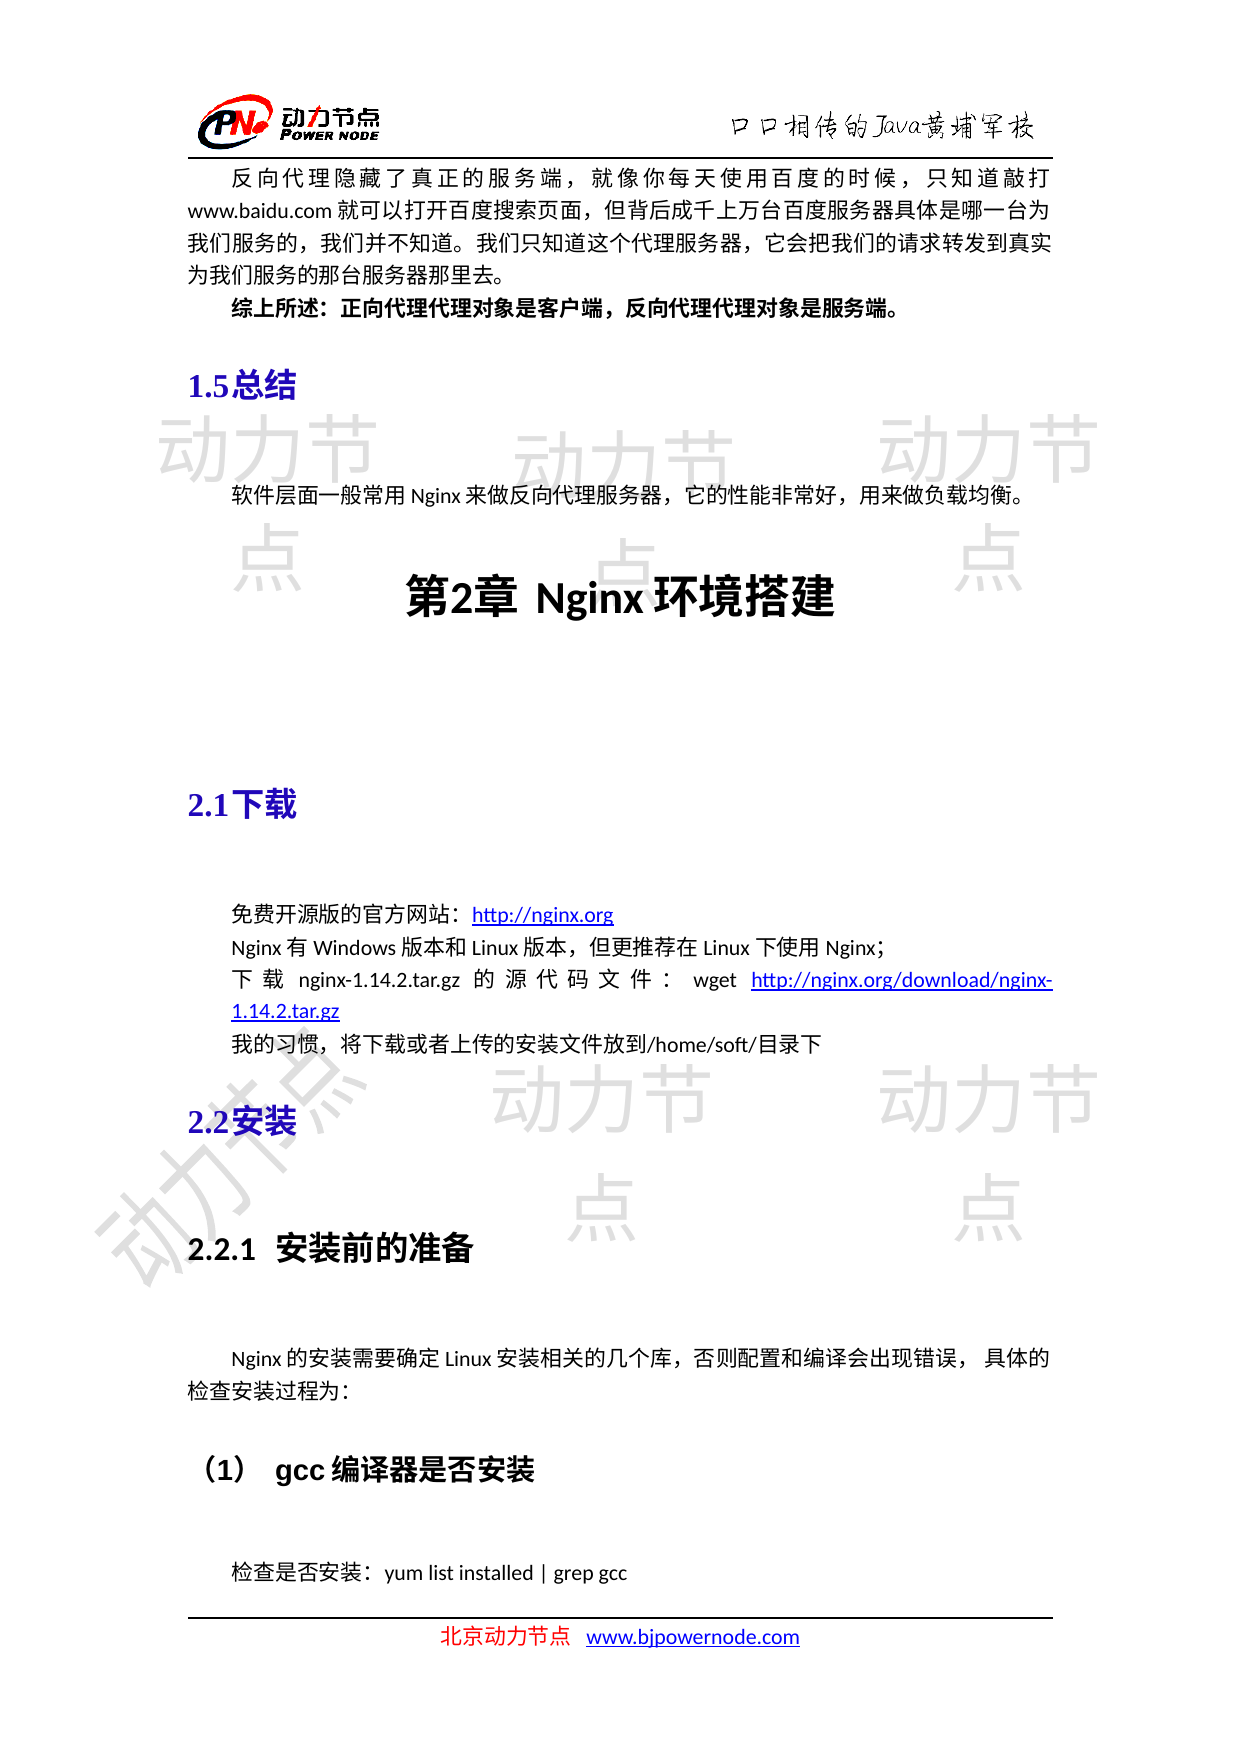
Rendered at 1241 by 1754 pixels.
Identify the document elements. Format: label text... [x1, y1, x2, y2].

subtitle Nginx环境搭建 [187, 545, 1053, 643]
subtitle 下载 [187, 770, 1053, 835]
subtitle 总结 [187, 350, 1053, 415]
text 免费开源版的官方网站：http://nginx.org [231, 897, 1053, 929]
text Nginx 有 Windows 版本和 Linux 版本，但更推荐在 Linux 下使用 Nginx； [231, 929, 1053, 962]
subtitle 安装 [187, 1087, 1053, 1152]
text 反向代理隐藏了真正的服务端，就像你每天使用百度的时候，只知道敲打www.baidu.com就可以打开百度搜索页面，但背后成千上万台百度服务器具体是哪一台为我们服务的，我们并不知道。我们只知道这个代理服务器，它会把我们的请求转发到真实为我们服务的那台服务器那里去。 [187, 161, 1053, 291]
text 我的习惯，将下载或者上传的安装文件放到/home/soft/目录下 [231, 1027, 1053, 1059]
text 软件层面一般常用Nginx来做反向代理服务器，它的性能非常好，用来做负载均衡。 [187, 477, 1053, 510]
subtitle 安装前的准备 [187, 1214, 1053, 1279]
text Nginx的安装需要确定Linux安装相关的几个库，否则配置和编译会出现错误， 具体的检查安装过程为： [187, 1341, 1053, 1406]
text 下载nginx-1.14.2.tar.gz的源代码文件：wget http://nginx.org/download/nginx-1.14.2.tar.gz [231, 962, 1053, 1027]
text 综上所述：正向代理代理对象是客户端，反向代理代理对象是服务端。 [187, 291, 1053, 323]
text 检查是否安装：yum list installed | grep gcc [187, 1554, 1053, 1587]
subtitle gcc编译器是否安装 [187, 1435, 1053, 1500]
picture [187, 88, 1053, 155]
